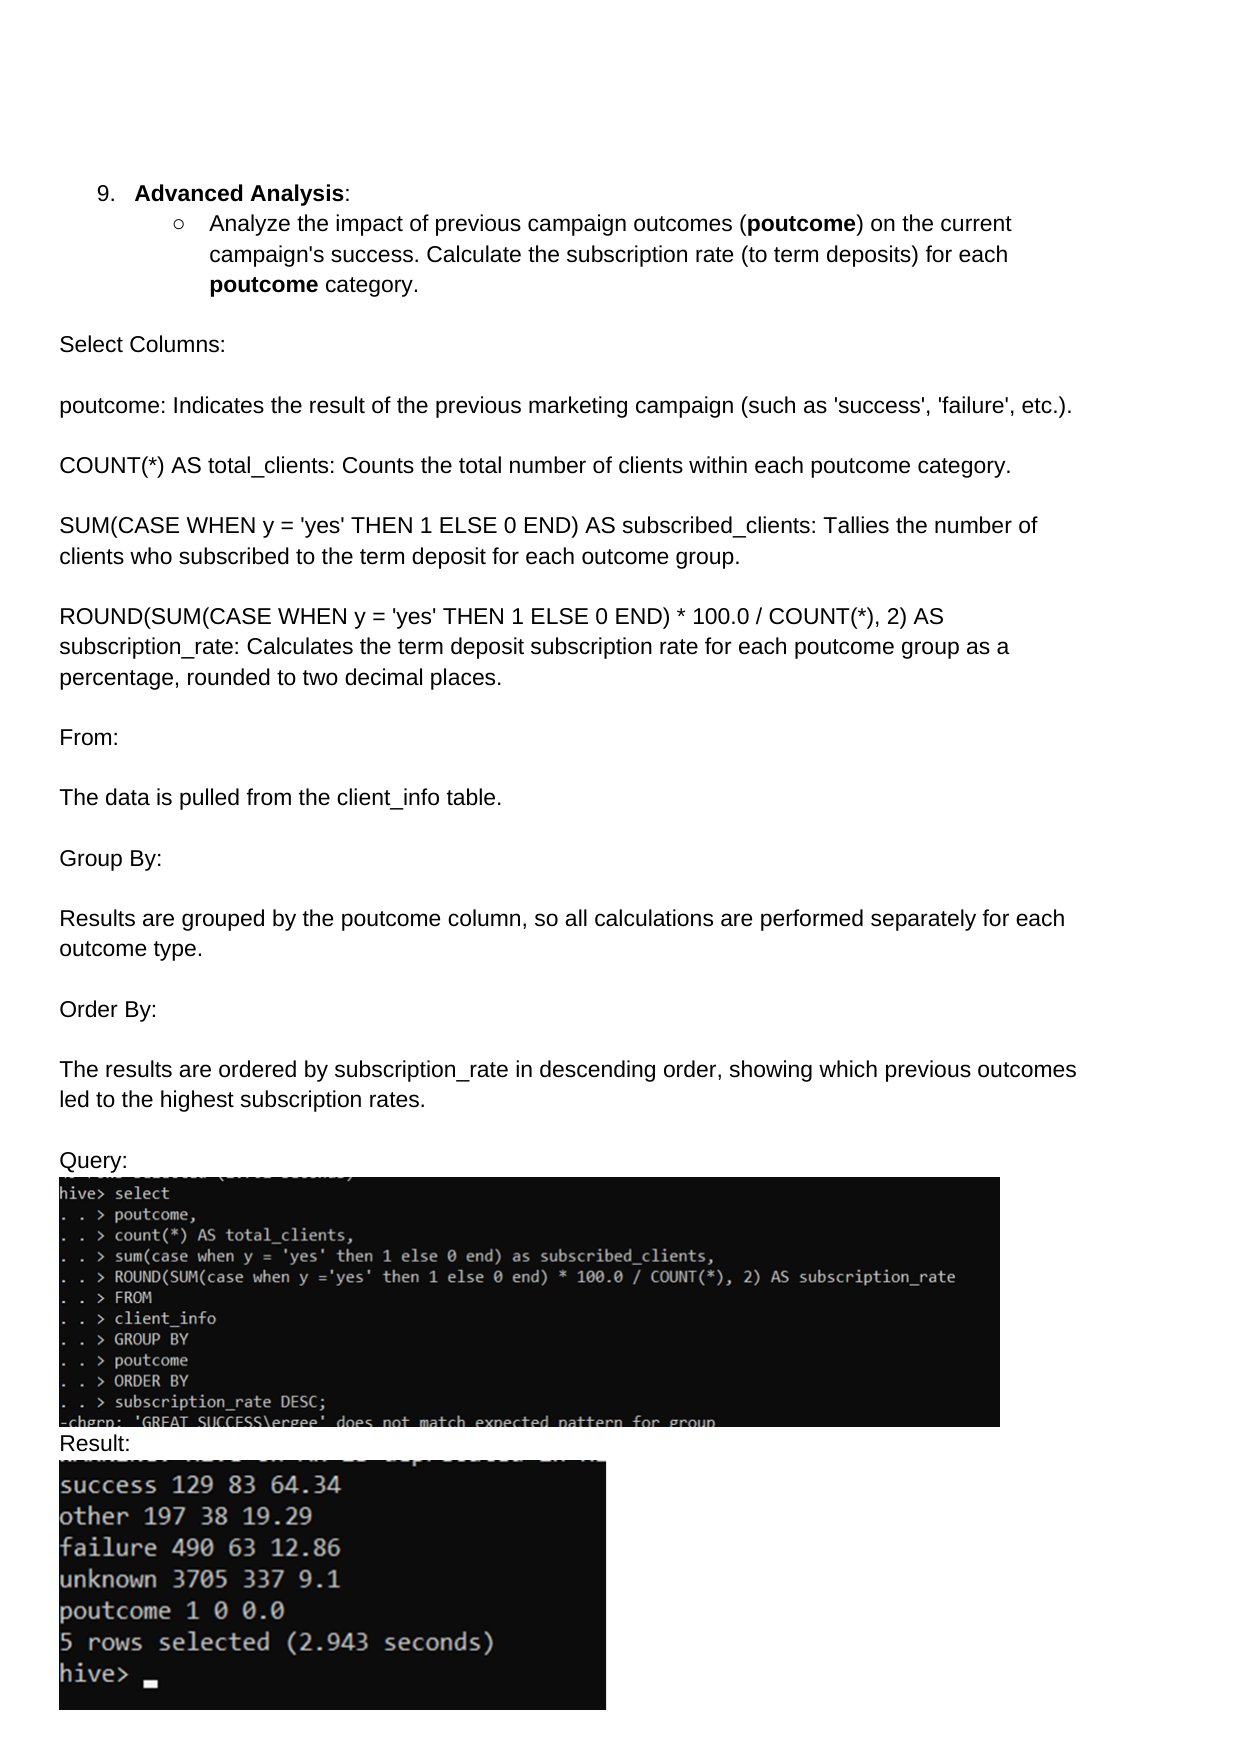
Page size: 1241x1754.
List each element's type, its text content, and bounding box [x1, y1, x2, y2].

text Order By: [59, 996, 1090, 1022]
text Result: [59, 1430, 1090, 1456]
text Results are grouped by the poutcome column, so all calculations are performed separately for each outcome type. [59, 905, 1090, 962]
text The results are ordered by subscription_rate in descending order, showing which previous outcomes led to the highest subscription rates. [59, 1056, 1090, 1113]
text COUNT(*) AS total_clients: Counts the total number of clients within each poutcome category. [59, 452, 1090, 478]
picture [59, 1177, 1000, 1427]
text poutcome: Indicates the result of the previous marketing campaign (such as 'success', 'failure', etc.). [59, 392, 1090, 418]
picture [59, 1460, 607, 1710]
text The data is pulled from the client_info table. [59, 784, 1090, 811]
text From: [59, 724, 1090, 750]
list Advanced Analysis: [97, 180, 1090, 207]
text ROUND(SUM(CASE WHEN y = 'yes' THEN 1 ELSE 0 END) * 100.0 / COUNT(*), 2) AS subscription_rate: Calculates the term deposit subscription rate for each poutcome group as a percentage, rounded to two decimal places. [59, 603, 1090, 690]
text Group By: [59, 845, 1090, 871]
text Query: [59, 1147, 1090, 1173]
text Select Columns: [59, 331, 1090, 358]
list Analyze the impact of previous campaign outcomes (poutcome) on the current campaign's success. Calculate the subscription rate (to term deposits) for each poutcome category. [172, 210, 1090, 297]
text SUM(CASE WHEN y = 'yes' THEN 1 ELSE 0 END) AS subscribed_clients: Tallies the number of clients who subscribed to the term deposit for each outcome group. [59, 512, 1090, 569]
